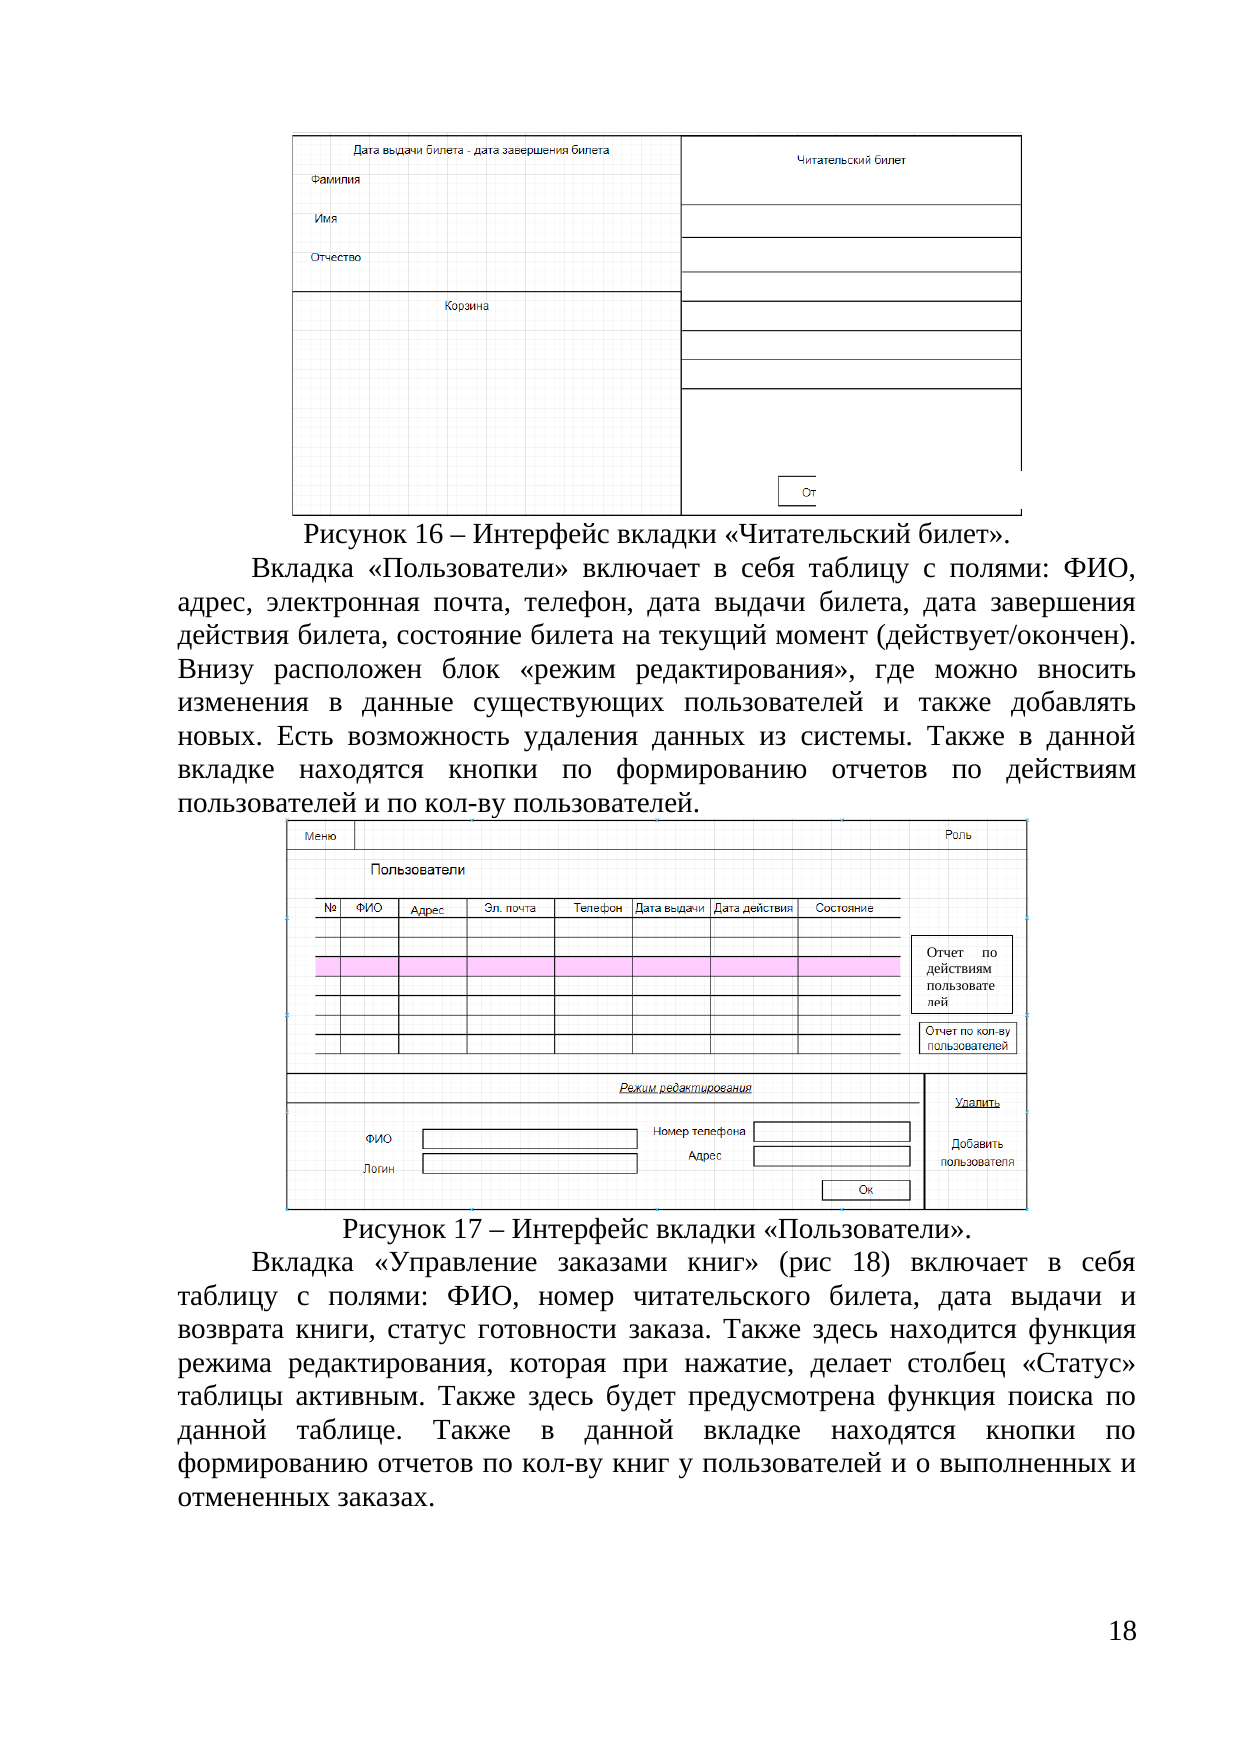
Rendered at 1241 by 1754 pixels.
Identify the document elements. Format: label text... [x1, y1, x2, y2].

text Вкладка «Управление заказами книг» (рис 18) включает в себя таблицу с полями: ФИО, номер читательского билета, дата выдачи и возврата книги, статус готовности заказа. Также здесь находится функция режима редактирования, которая при нажатие, делает столбец «Статус» таблицы активным. Также здесь будет предусмотрена функция поиска по данной таблице. Также в данной вкладке находятся кнопки по формированию отчетов по кол-ву книг у пользователей и о выполненных и отмененных заказах. [177, 1244, 1137, 1513]
text Вкладка «Пользователи» включает в себя таблицу с полями: ФИО, адрес, электронная почта, телефон, дата выдачи билета, дата завершения действия билета, состояние билета на текущий момент (действует/окончен). Внизу расположен блок «режим редактирования», где можно вносить изменения в данные существующих пользователей и также добавлять новых. Есть возможность удаления данных из системы. Также в данной вкладке находятся кнопки по формированию отчетов по действиям пользователей и по кол-ву пользователей. [177, 550, 1137, 818]
picture [285, 818, 1030, 1211]
text Рисунок 16 – Интерфейс вкладки «Читательский билет». [177, 517, 1137, 550]
picture [292, 132, 1022, 517]
text Рисунок 17 – Интерфейс вкладки «Пользователи». [177, 1211, 1137, 1244]
